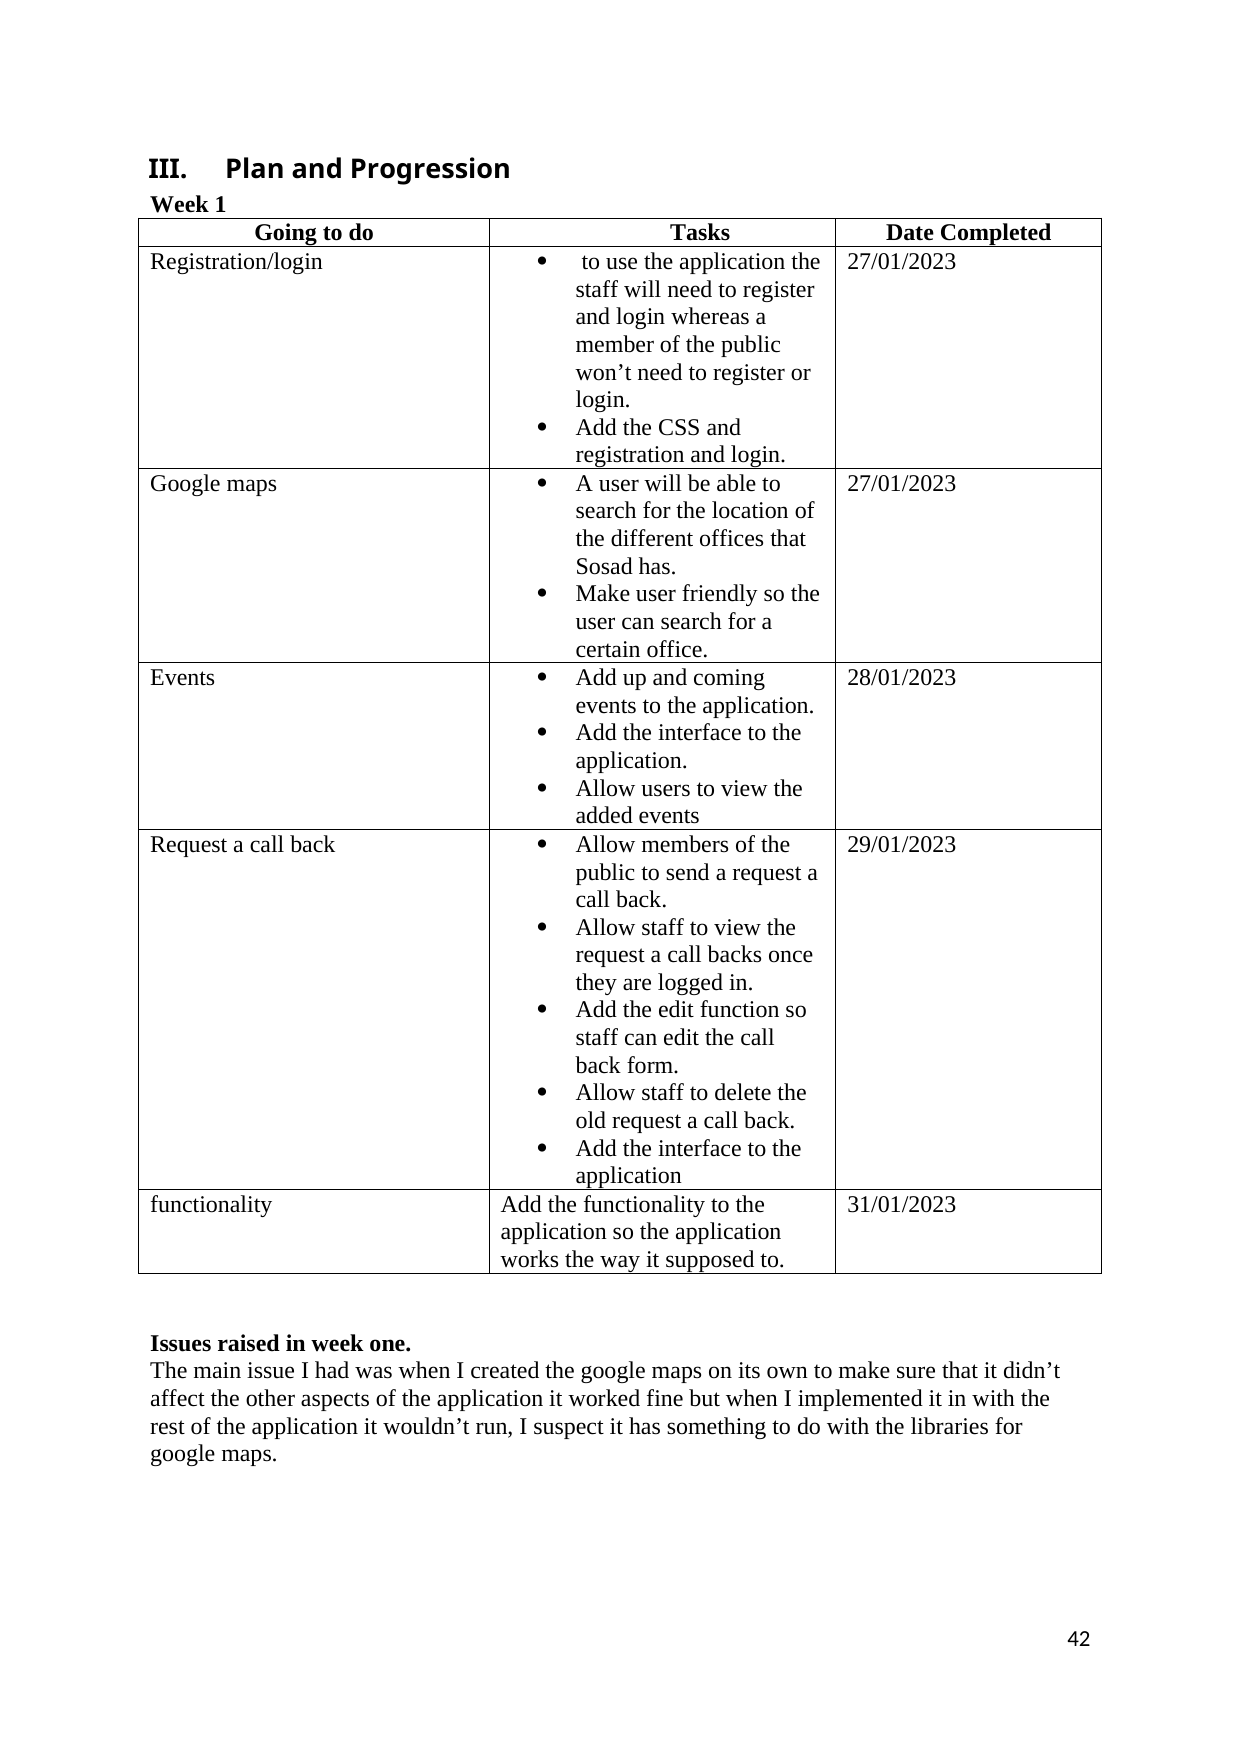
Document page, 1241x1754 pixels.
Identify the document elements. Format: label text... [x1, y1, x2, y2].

table_cell Allow members of the public to send a request a call back. Allow staff to view the request a call backs once they are logged in. Add the edit function so staff can edit the call back form. Allow staff to delete the old request a call back. Add the interface to the application [490, 830, 835, 1189]
table_cell 27/01/2023 [836, 469, 1101, 662]
table_cell Add up and coming events to the application. Add the interface to the application. Allow users to view the added events [490, 663, 835, 829]
table_cell 28/01/2023 [836, 663, 1101, 829]
table_cell 31/01/2023 [836, 1190, 1101, 1273]
table_cell functionality [139, 1190, 489, 1273]
table_cell Google maps [139, 469, 489, 662]
table_cell Events [139, 663, 489, 829]
table_header Date Completed [836, 219, 1101, 246]
table_cell Request a call back [139, 830, 489, 1189]
table_cell A user will be able to search for the location of the different offices that Sosad has. Make user friendly so the user can search for a certain office. [490, 469, 835, 662]
text Issues raised in week one. [150, 1329, 1090, 1356]
table_header Tasks [490, 219, 835, 246]
subtitle Week 1 [150, 190, 1090, 217]
text The main issue I had was when I created the google maps on its own to make sure that it didn’t affect the other aspects of the application it worked fine but when I implemented it in with the rest of the application it wouldn’t run, I suspect it has something to do with the libraries for google maps. [150, 1356, 1090, 1467]
table_header Going to do [139, 219, 489, 246]
table_cell 27/01/2023 [836, 247, 1101, 468]
table_cell to use the application the staff will need to register and login whereas a member of the public won’t need to register or login. Add the CSS and registration and login. [490, 247, 835, 468]
table_cell Registration/login [139, 247, 489, 468]
table_cell 29/01/2023 [836, 830, 1101, 1189]
subtitle Plan and Progression [187, 150, 1090, 187]
table_cell Add the functionality to the application so the application works the way it supposed to. [490, 1190, 835, 1273]
